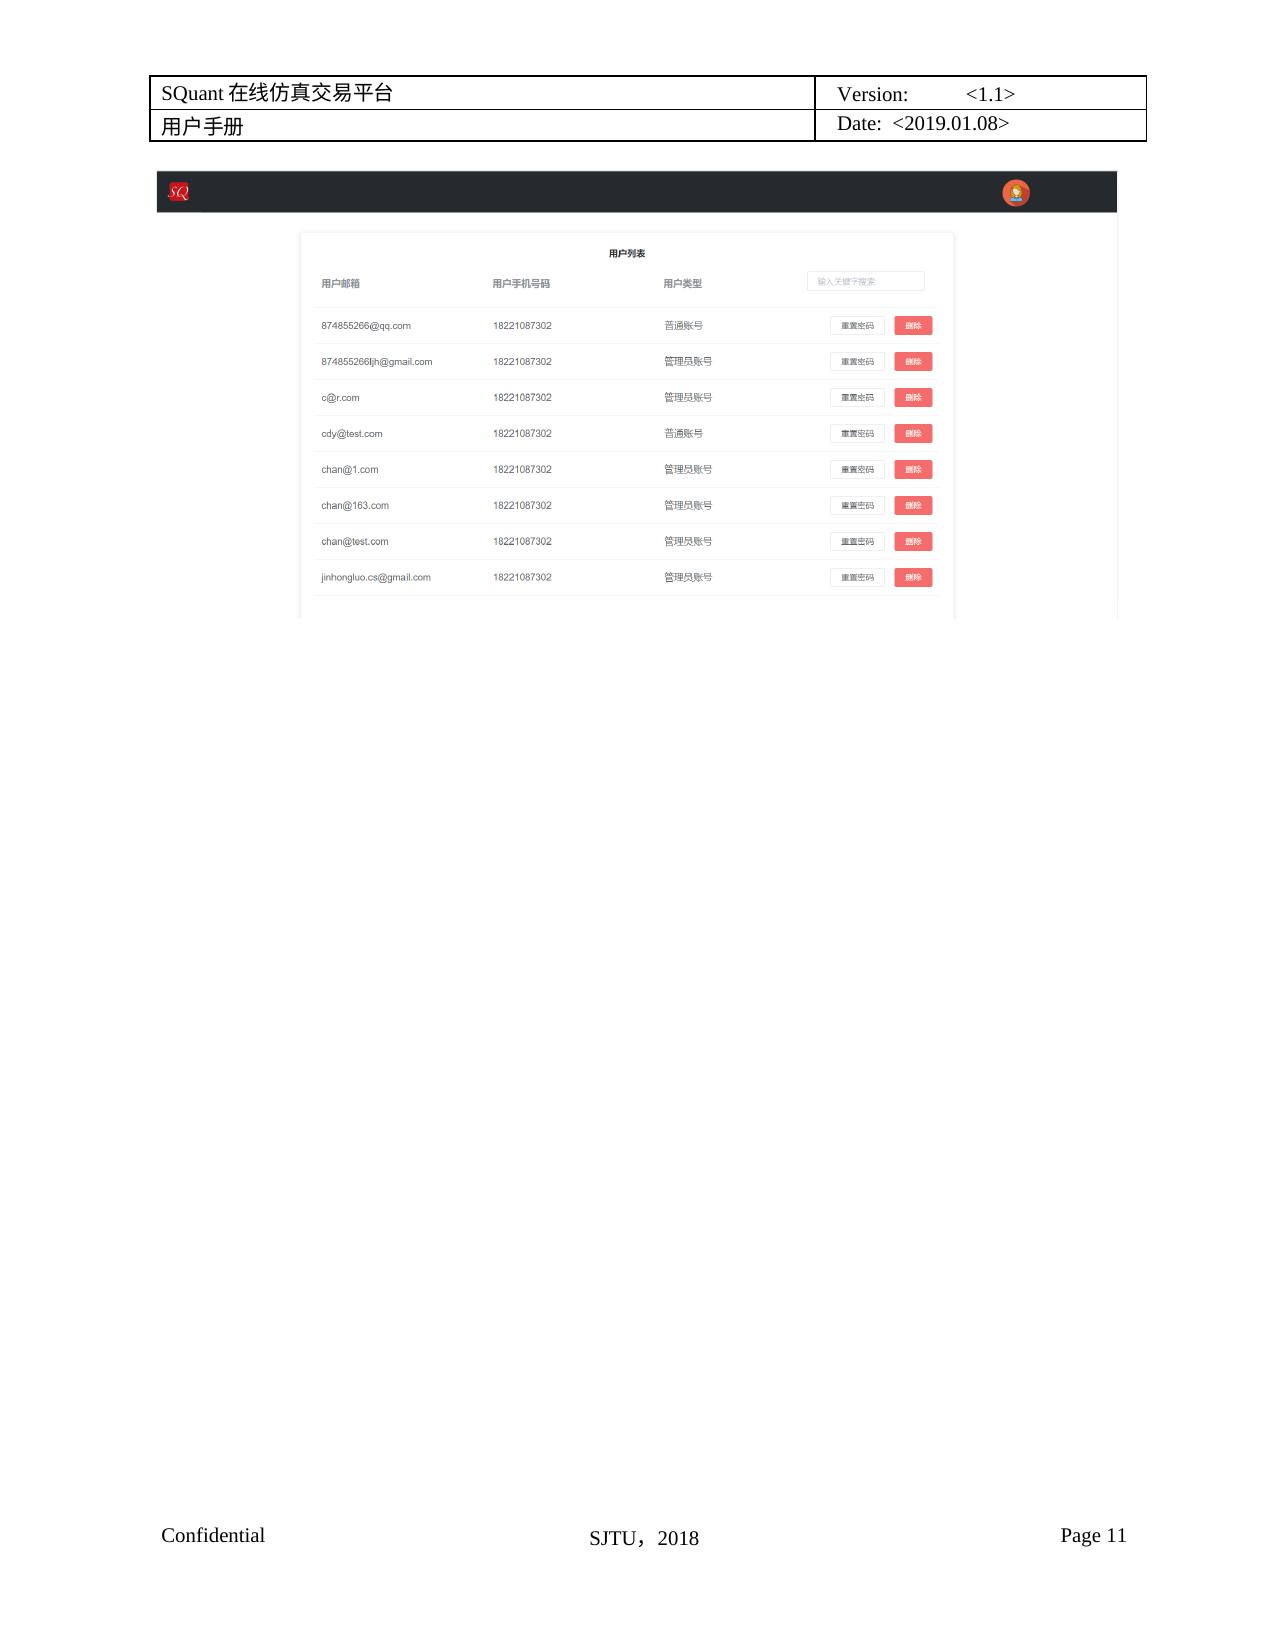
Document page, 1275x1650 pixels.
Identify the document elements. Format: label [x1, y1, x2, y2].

picture [156, 170, 1119, 619]
